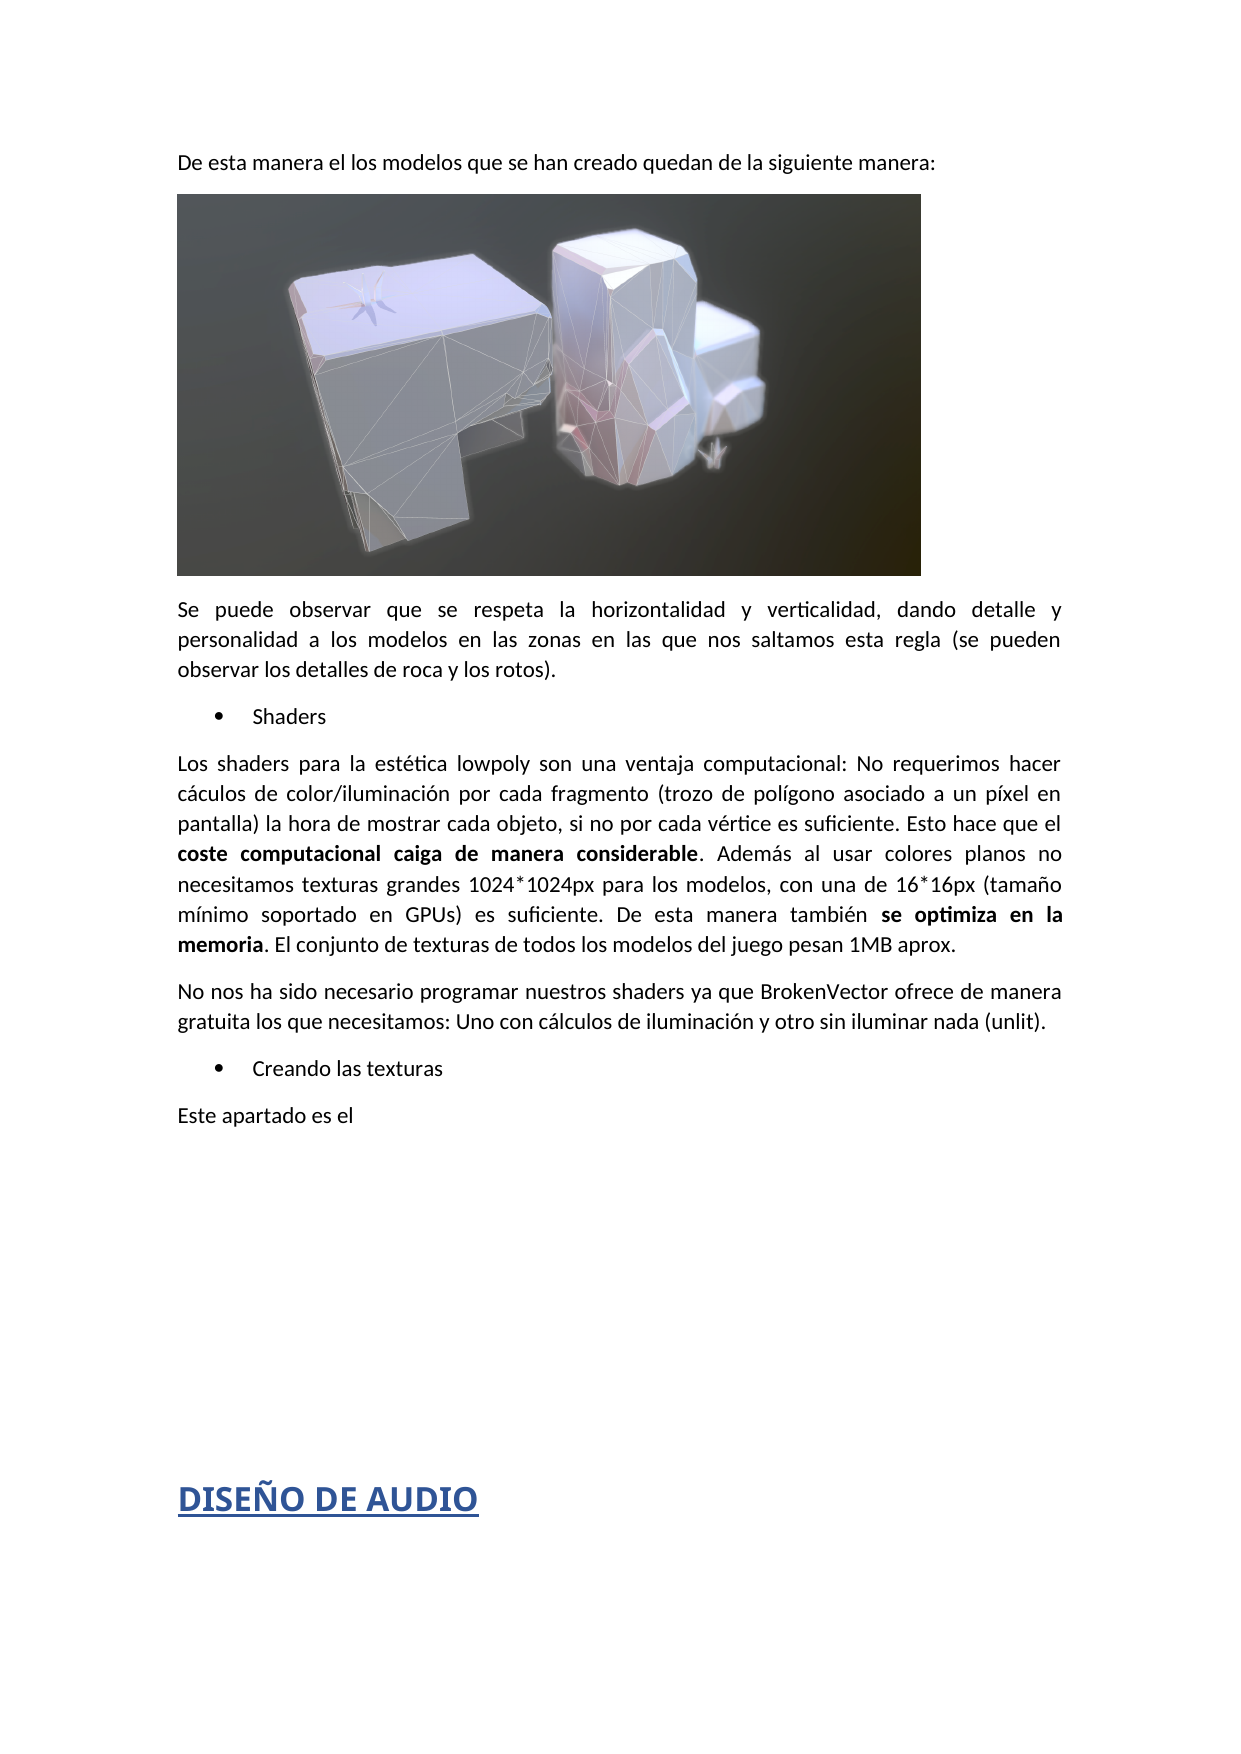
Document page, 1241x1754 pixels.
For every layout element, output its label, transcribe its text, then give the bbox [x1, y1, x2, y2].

subtitle DISEÑO DE AUDIO [177, 1476, 1063, 1521]
text No nos ha sido necesario programar nuestros shaders ya que BrokenVector ofrece de manera gratuita los que necesitamos: Uno con cálculos de iluminación y otro sin iluminar nada (unlit). [177, 977, 1063, 1035]
text De esta manera el los modelos que se han creado quedan de la siguiente manera: [177, 148, 1063, 176]
picture [177, 194, 921, 576]
text Los shaders para la estética lowpoly son una ventaja computacional: No requerimos hacer cáculos de color/iluminación por cada fragmento (trozo de polígono asociado a un píxel en pantalla) la hora de mostrar cada objeto, si no por cada vértice es suficiente. Esto hace que el coste computacional caiga de manera considerable. Además al usar colores planos no necesitamos texturas grandes 1024*1024px para los modelos, con una de 16*16px (tamaño mínimo soportado en GPUs) es suficiente. De esta manera también se optimiza en la memoria. El conjunto de texturas de todos los modelos del juego pesan 1MB aprox. [177, 749, 1063, 958]
text Este apartado es el [177, 1101, 1063, 1129]
list Creando las texturas [215, 1054, 1063, 1082]
text Se puede observar que se respeta la horizontalidad y verticalidad, dando detalle y personalidad a los modelos en las zonas en las que nos saltamos esta regla (se pueden observar los detalles de roca y los rotos). [177, 595, 1063, 683]
list Shaders [215, 702, 1063, 730]
